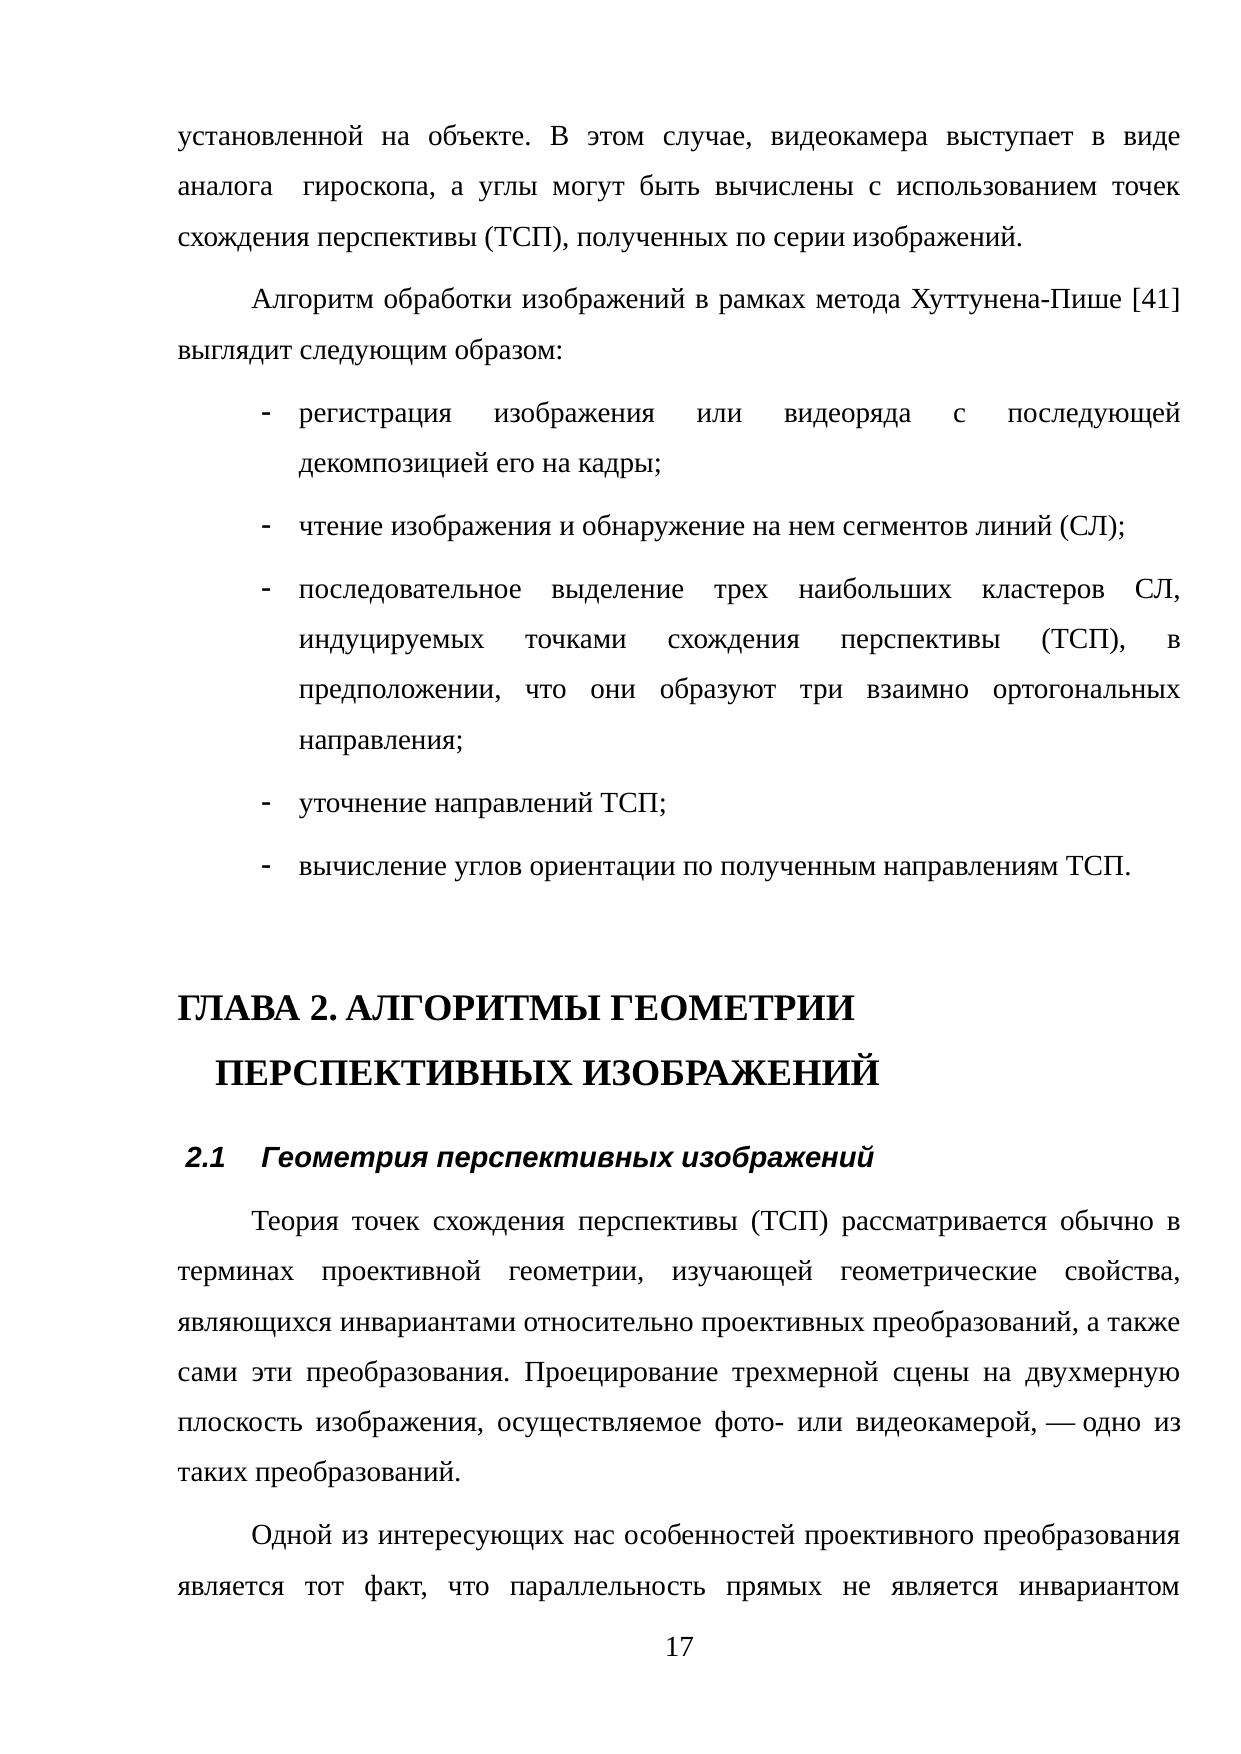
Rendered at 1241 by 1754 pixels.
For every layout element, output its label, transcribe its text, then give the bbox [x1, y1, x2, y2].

list вычисление углов ориентации по полученным направлениям ТСП. [261, 848, 1181, 881]
subtitle АЛГОРИТМЫ ГЕОМЕТРИИ ПЕРСПЕКТИВНЫХ ИЗОБРАЖЕНИЙ [177, 986, 1181, 1094]
list уточнение направлений ТСП; [261, 785, 1181, 818]
subtitle Геометрия перспективных изображений [177, 1140, 1181, 1174]
list чтение изображения и обнаружение на нем сегментов линий (СЛ); [261, 508, 1181, 542]
text Алгоритм обработки изображений в рамках метода Хуттунена-Пише [41] выглядит следующим образом: [177, 282, 1181, 365]
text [177, 1517, 1181, 1601]
list последовательное выделение трех наибольших кластеров СЛ, индуцируемых точками схождения перспективы (ТСП), в предположении, что они образуют три взаимно ортогональных направления; [261, 571, 1181, 755]
text Теория точек схождения перспективы (ТСП) рассматривается обычно в терминах проективной геометрии, изучающей геометрические свойства, являющихся инвариантами относительно проективных преобразований, а также сами эти преобразования. Проецирование трехмерной сцены на двухмерную плоскость изображения, осуществляемое фото- или видеокамерой, — одно из таких преобразований. [177, 1203, 1181, 1488]
list регистрация изображения или видеоряда с последующей декомпозицией его на кадры; [261, 395, 1181, 479]
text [177, 118, 1181, 252]
